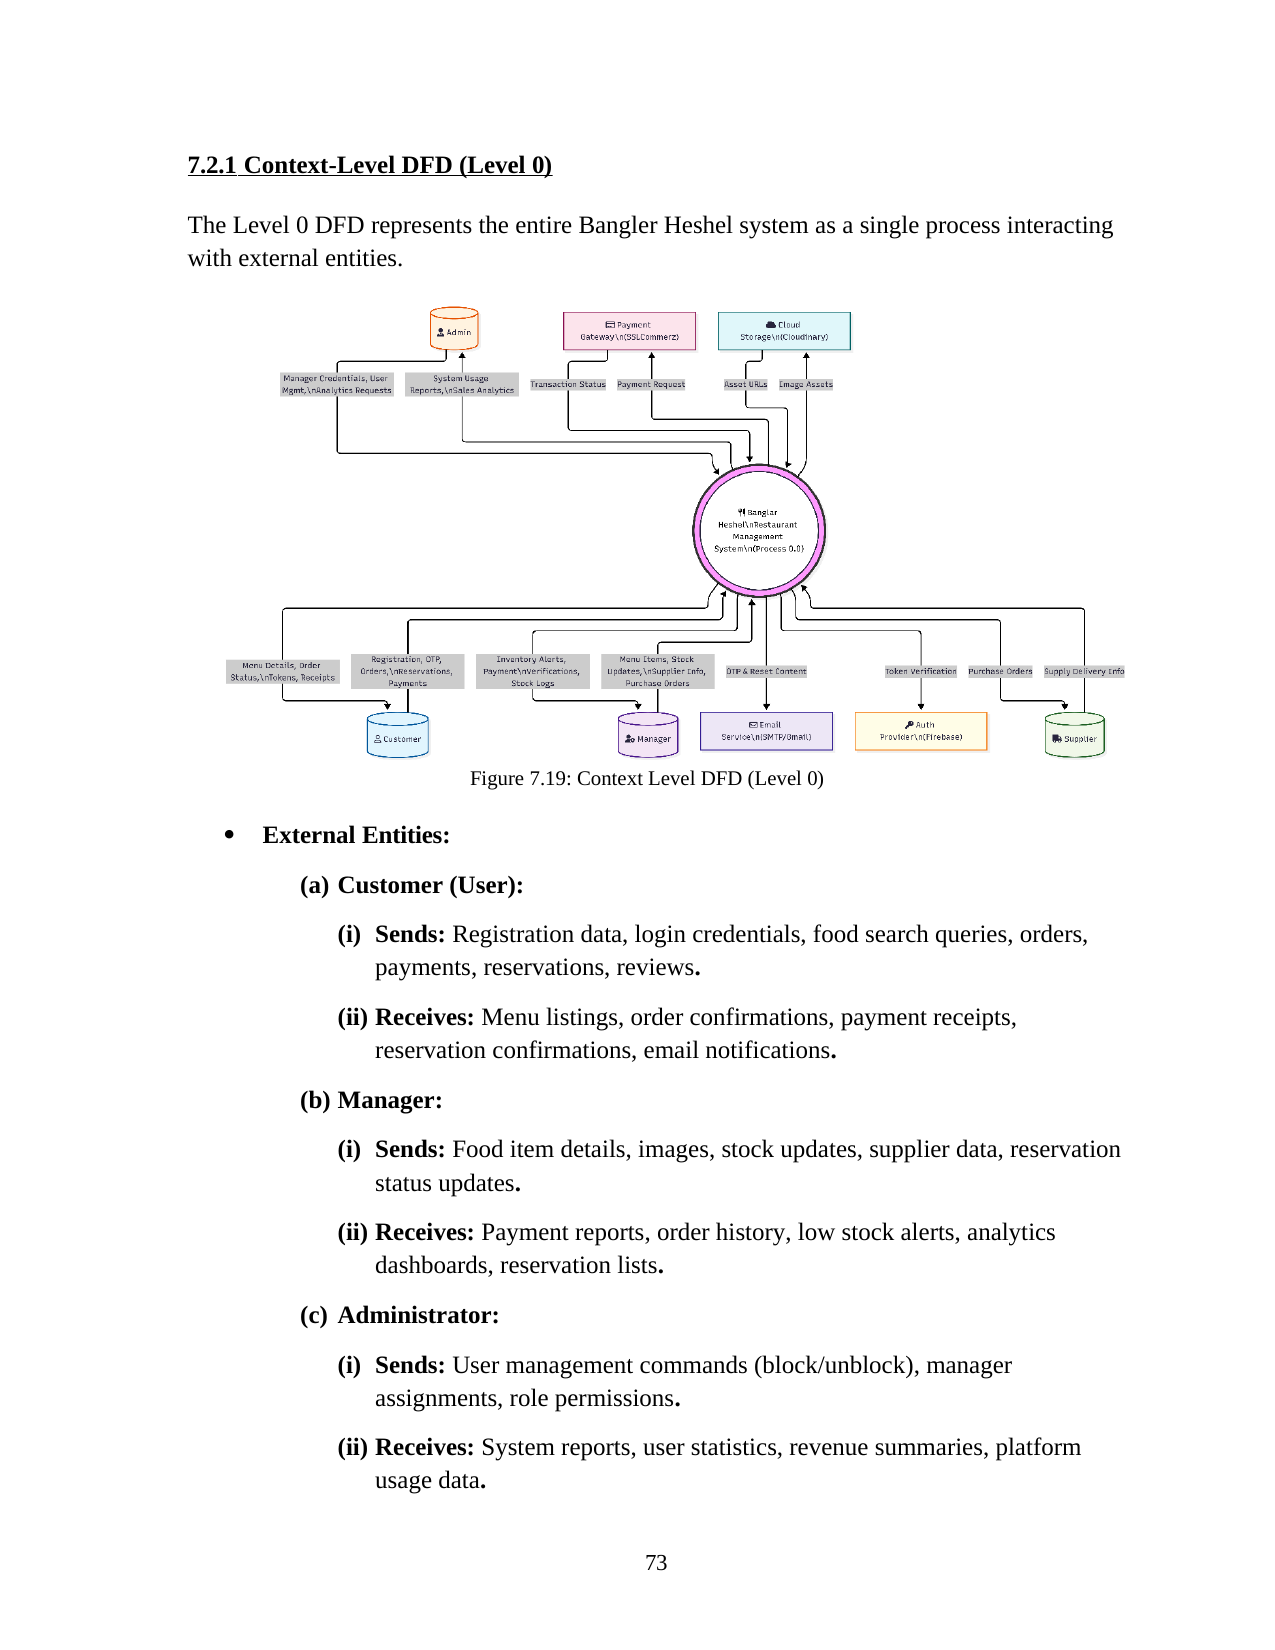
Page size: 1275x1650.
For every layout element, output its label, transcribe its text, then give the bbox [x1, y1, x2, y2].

list Manager: [300, 1085, 1125, 1114]
list Sends: User management commands (block/unblock), manager assignments, role permissions. [337, 1350, 1125, 1411]
subtitle ​Context-Level DFD (Level 0) [187, 150, 1162, 179]
list Receives: Payment reports, order history, low stock alerts, analytics dashboards, reservation lists. [337, 1217, 1125, 1279]
picture [221, 302, 1129, 762]
list Receives: System reports, user statistics, revenue summaries, platform usage data. [337, 1432, 1125, 1494]
list Sends: Registration data, login credentials, food search queries, orders, payments, reservations, reviews. [337, 919, 1125, 981]
subtitle External Entities: [225, 820, 1162, 849]
list Customer (User): [300, 870, 1125, 898]
text Figure 7.19: Context Level DFD (Level 0) [150, 766, 1144, 789]
text The Level 0 DFD represents the entire Bangler Heshel system as a single process interacting with external entities. [187, 210, 1162, 271]
list Receives: Menu listings, order confirmations, payment receipts, reservation confirmations, email notifications. [337, 1002, 1125, 1064]
list Sends: Food item details, images, stock updates, supplier data, reservation status updates. [337, 1134, 1125, 1196]
list Administrator: [300, 1300, 1125, 1329]
